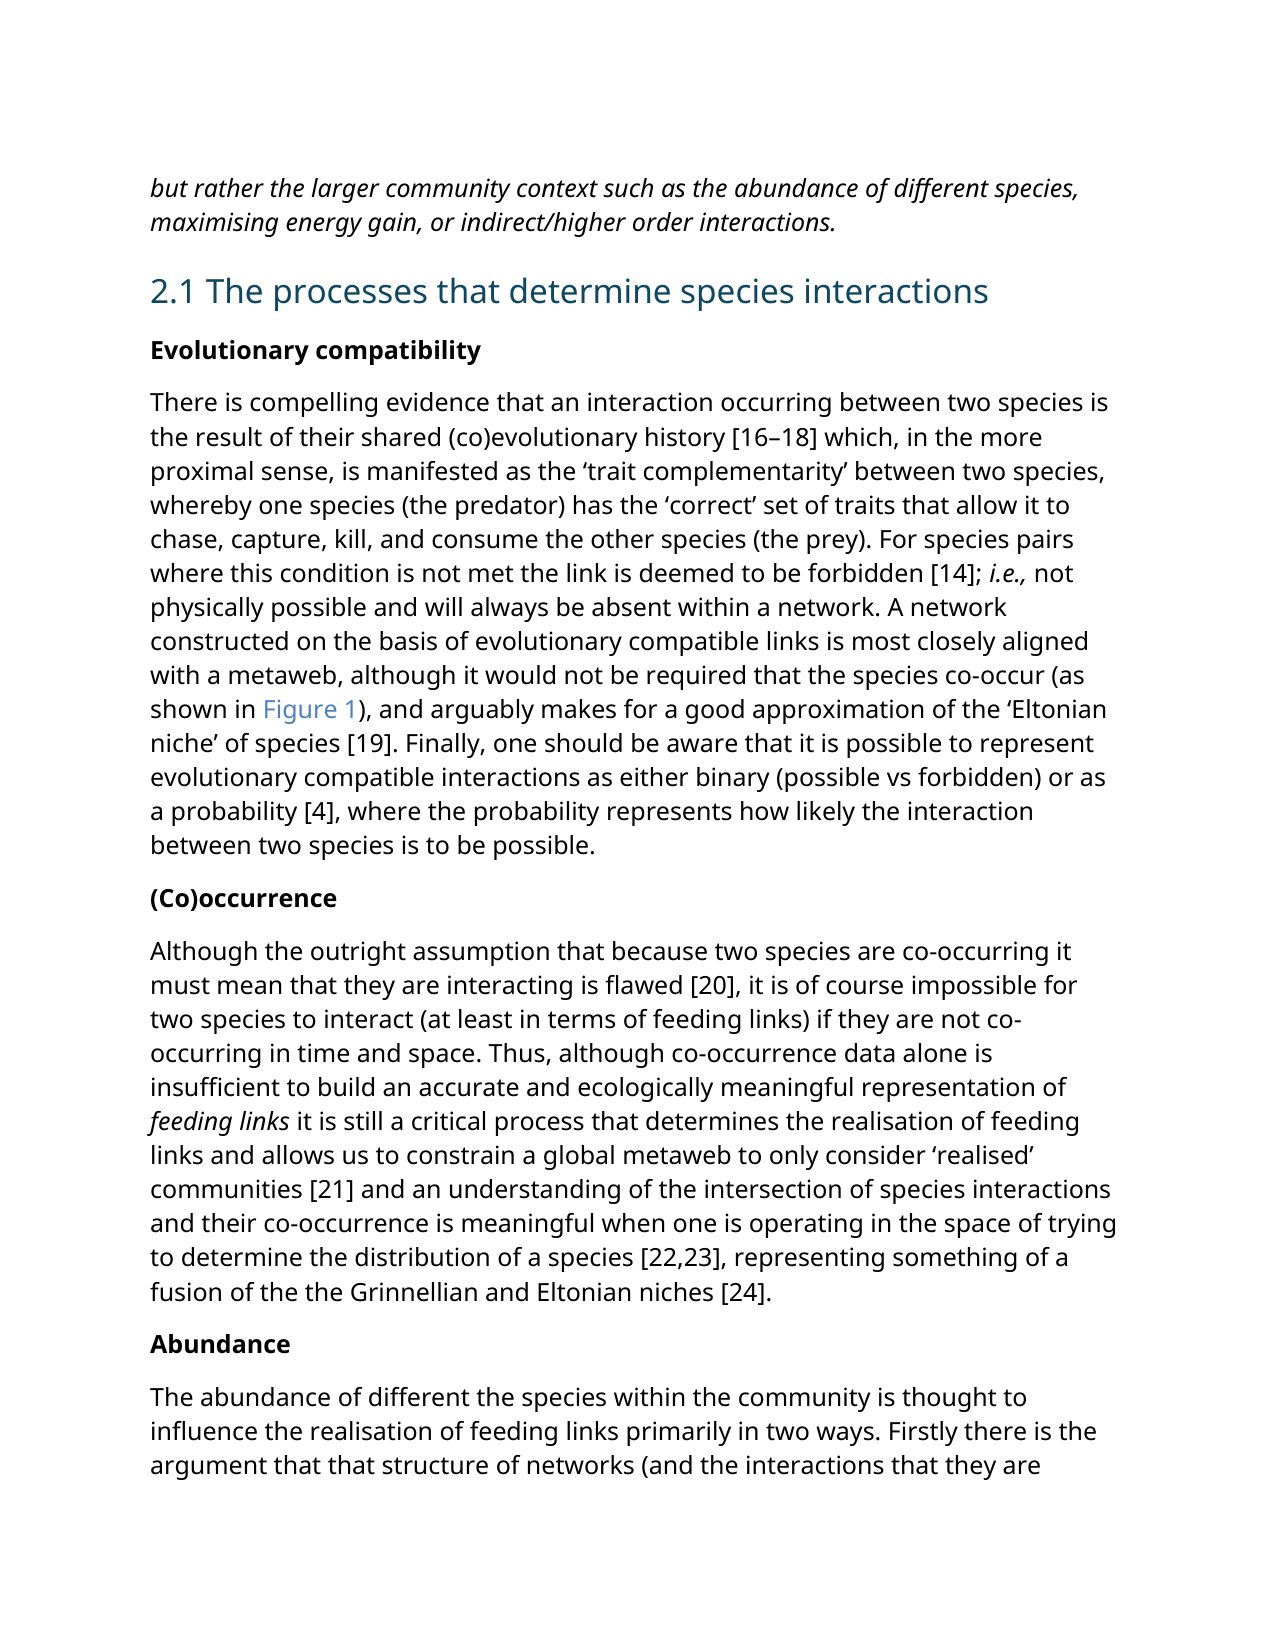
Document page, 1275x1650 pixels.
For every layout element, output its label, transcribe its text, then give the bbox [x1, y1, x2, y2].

text (Co)occurrence [150, 881, 1125, 915]
text There is compelling evidence that an interaction occurring between two species is the result of their shared (co)evolutionary history [16–18] which, in the more proximal sense, is manifested as the ‘trait complementarity’ between two species, whereby one species (the predator) has the ‘correct’ set of traits that allow it to chase, capture, kill, and consume the other species (the prey). For species pairs where this condition is not met the link is deemed to be forbidden [14]; i.e., not physically possible and will always be absent within a network. A network constructed on the basis of evolutionary compatible links is most closely aligned with a metaweb, although it would not be required that the species co-occur (as shown in Figure 1), and arguably makes for a good approximation of the ‘Eltonian niche’ of species [19]. Finally, one should be aware that it is possible to represent evolutionary compatible interactions as either binary (possible vs forbidden) or as a probability [4], where the probability represents how likely the interaction between two species is to be possible. [150, 385, 1125, 862]
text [150, 1380, 1125, 1482]
subtitle 2.1 The processes that determine species interactions [150, 268, 1125, 313]
text Evolutionary compatibility [150, 332, 1125, 366]
text Abundance [150, 1327, 1125, 1361]
text Although the outright assumption that because two species are co-occurring it must mean that they are interacting is flawed [20], it is of course impossible for two species to interact (at least in terms of feeding links) if they are not co-occurring in time and space. Thus, although co-occurrence data alone is insufficient to build an accurate and ecologically meaningful representation of feeding links it is still a critical process that determines the realisation of feeding links and allows us to constrain a global metaweb to only consider ‘realised’ communities [21] and an understanding of the intersection of species interactions and their co-occurrence is meaningful when one is operating in the space of trying to determine the distribution of a species [22,23], representing something of a fusion of the the Grinnellian and Eltonian niches [24]. [150, 933, 1125, 1308]
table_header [139, 150, 1114, 251]
